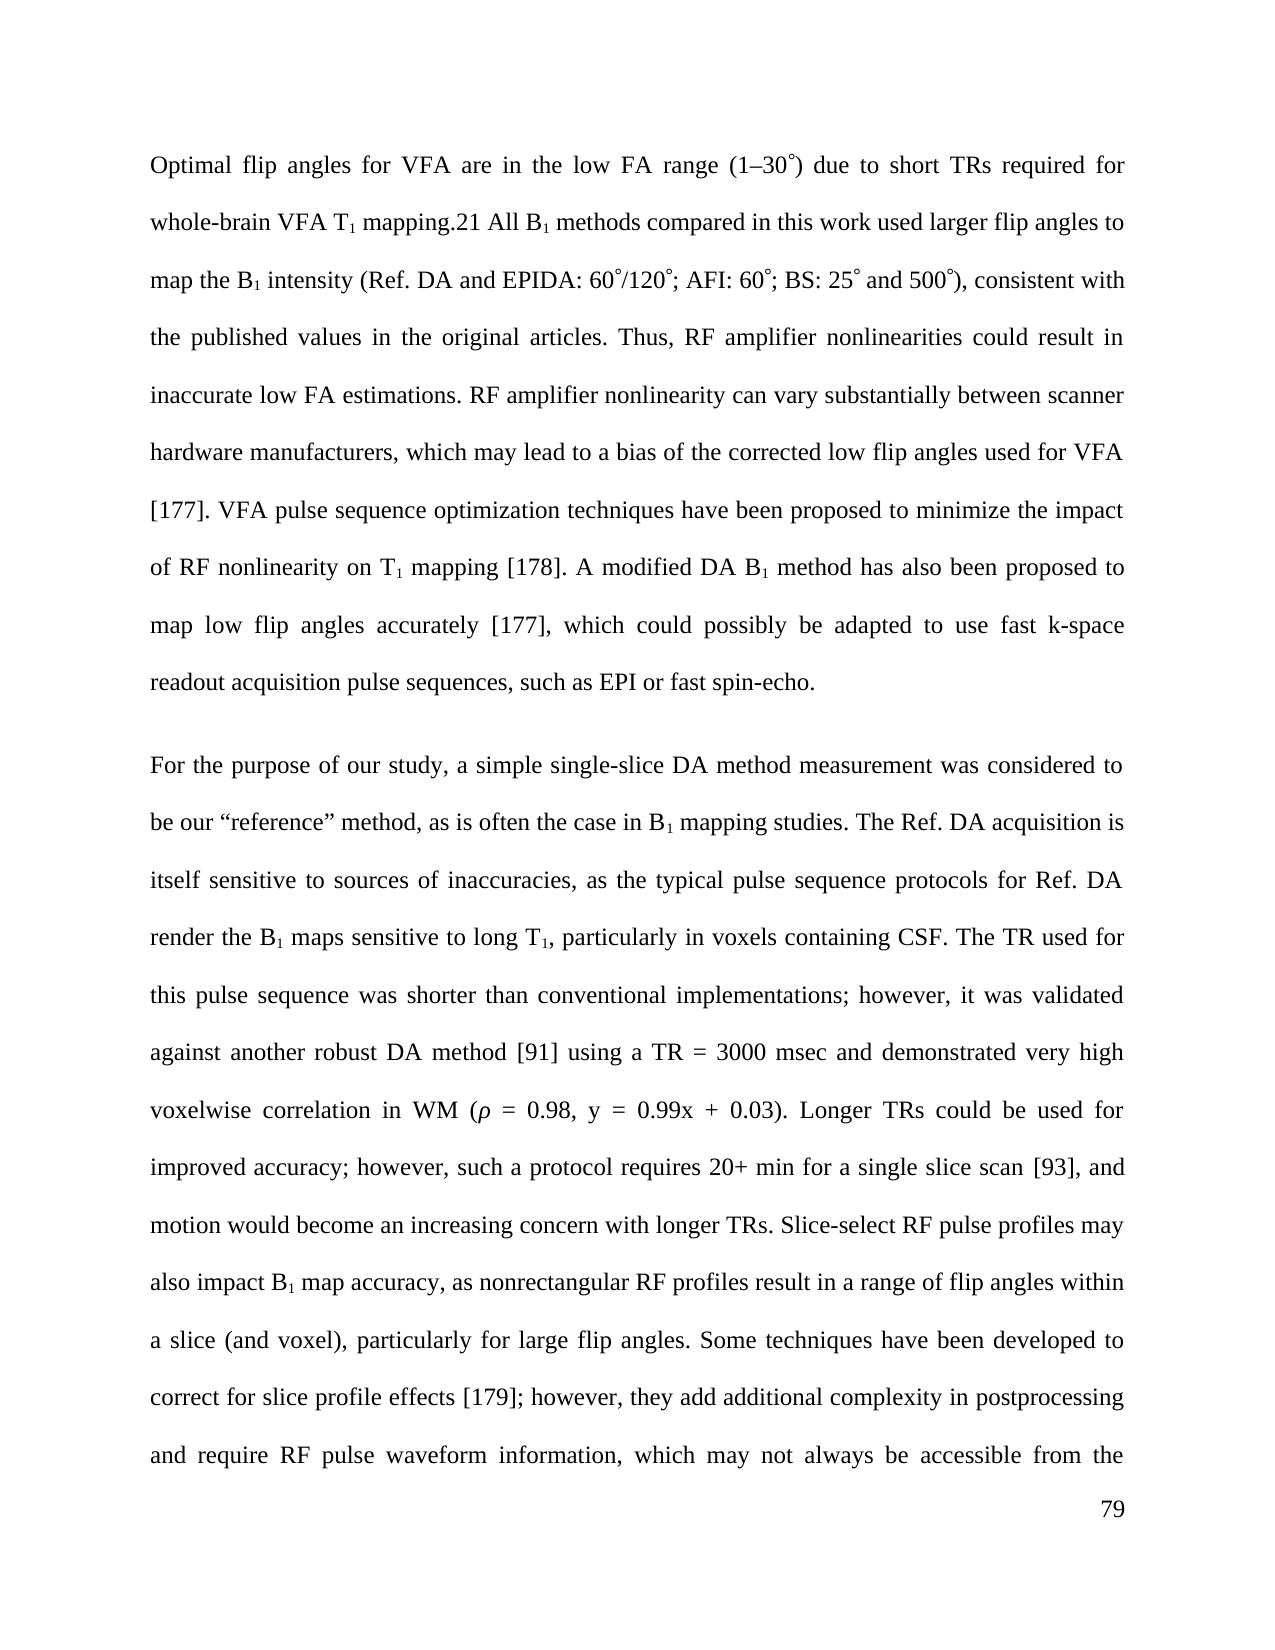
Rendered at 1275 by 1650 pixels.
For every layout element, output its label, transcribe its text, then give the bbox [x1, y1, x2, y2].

text Optimal flip angles for VFA are in the low FA range (1–30) due to short TRs required for whole-brain VFA T1 mapping.21 All B1 methods compared in this work used larger flip angles to map the B1 intensity (Ref. DA and EPIDA: 60/120; AFI: 60; BS: 25 and 500), consistent with the published values in the original articles. Thus, RF amplifier nonlinearities could result in inaccurate low FA estimations. RF amplifier nonlinearity can vary substantially between scanner hardware manufacturers, which may lead to a bias of the corrected low flip angles used for VFA [177]. VFA pulse sequence optimization techniques have been proposed to minimize the impact of RF nonlinearity on T1 mapping [178]. A modified DA B1 method has also been proposed to map low flip angles accurately [177], which could possibly be adapted to use fast k-space readout acquisition pulse sequences, such as EPI or fast spin-echo. [150, 150, 1125, 696]
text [150, 750, 1125, 1469]
